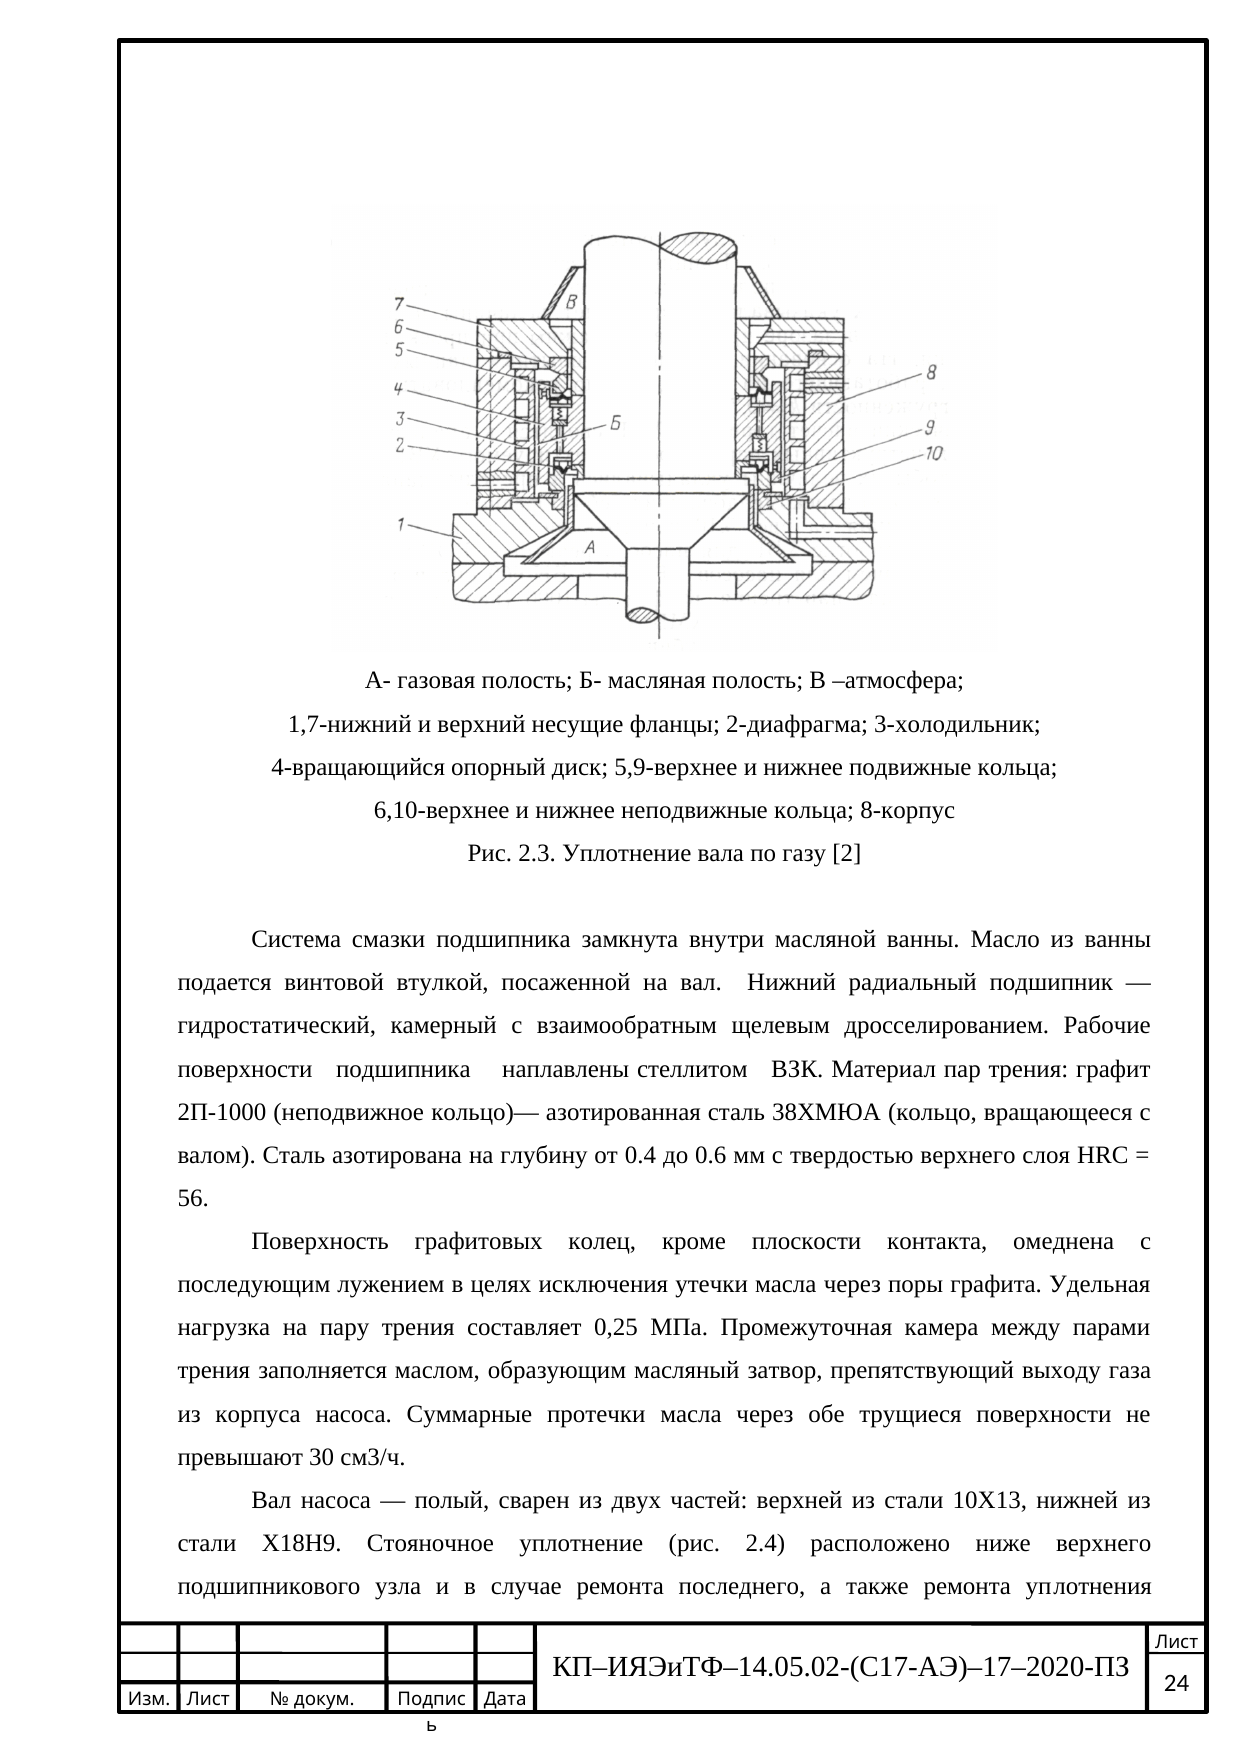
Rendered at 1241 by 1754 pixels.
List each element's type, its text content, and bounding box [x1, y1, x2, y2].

text Система смазки подшипника замкнута внутри масляной ванны. Масло из ванны подается винтовой втулкой, посаженной на вал. Нижний радиальный подшипник — гидростатический, камерный с взаимообратным щелевым дросселированием. Рабочие поверхности подшипника наплавлены стеллитом ВЗК. Материал пар трения: графит 2П-1000 (неподвижное кольцо)— азотированная сталь 38ХМЮА (кольцо, вращающееся с валом). Сталь азотирована на глубину от 0.4 до 0.6 мм с твердостью верхнего слоя HRC = 56. [177, 924, 1152, 1212]
text 1,7-нижний и верхний несущие фланцы; 2-диафрагма; 3-холодильник; [177, 709, 1152, 737]
text Поверхность графитовых колец, кроме плоскости контакта, омеднена с последующим лужением в целях исключения утечки масла через поры графита. Удельная нагрузка на пару трения составляет 0,25 МПа. Промежуточная камера между парами трения заполняется маслом, образующим масляный затвор, препятствующий выходу газа из корпуса насоса. Суммарные протечки масла через обе трущиеся поверхности не превышают 30 см3/ч. [177, 1226, 1152, 1471]
text 6,10-верхнее и нижнее неподвижные кольца; 8-корпус [177, 795, 1152, 824]
text А- газовая полость; Б- масляная полость; В –атмосфера; [177, 666, 1152, 694]
text 4-вращающийся опорный диск; 5,9-верхнее и нижнее подвижные кольца; [177, 752, 1152, 781]
text Рис. 2.3. Уплотнение вала по газу [2] [177, 838, 1152, 867]
picture [330, 204, 998, 652]
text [177, 1485, 1152, 1600]
